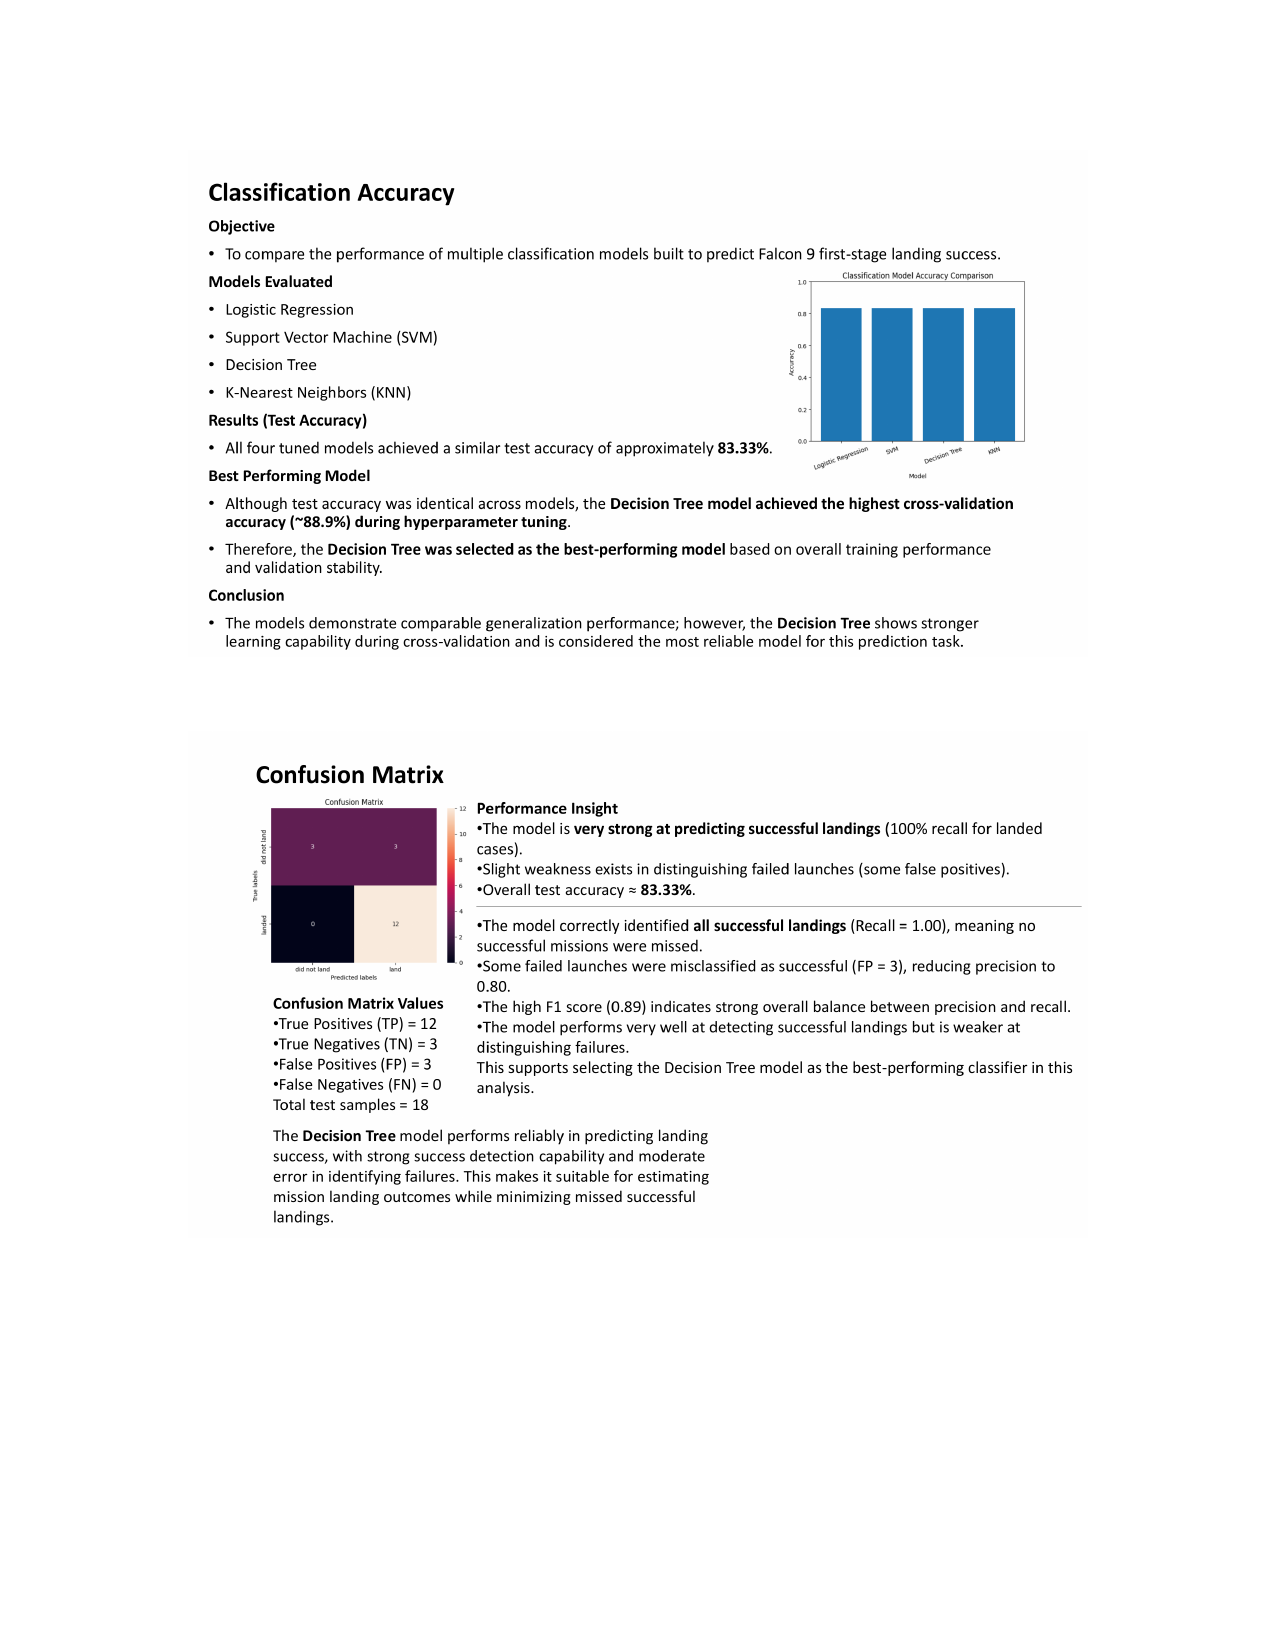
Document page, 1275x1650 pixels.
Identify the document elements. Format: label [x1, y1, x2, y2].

picture [187, 731, 1088, 1238]
picture [187, 150, 1088, 657]
